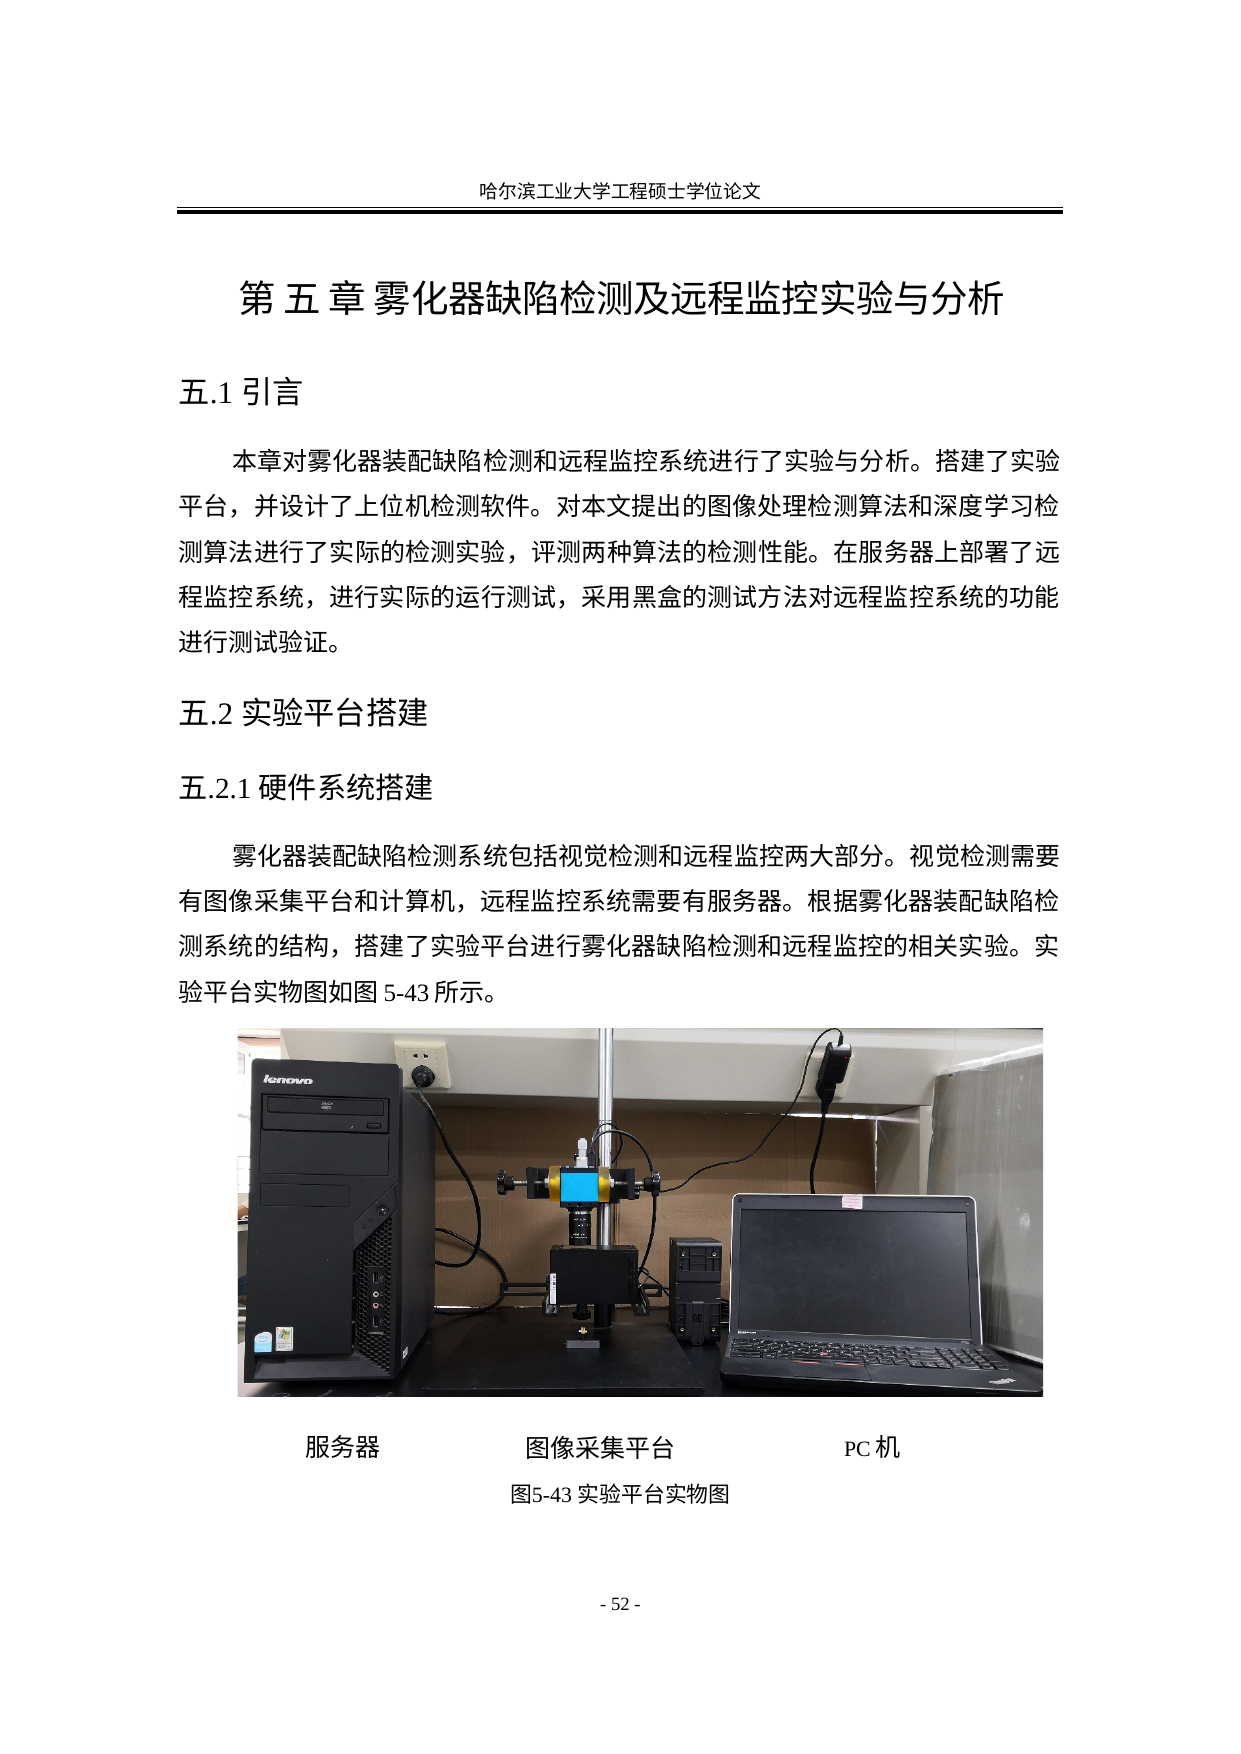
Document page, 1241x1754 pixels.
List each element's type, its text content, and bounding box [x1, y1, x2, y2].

text 本章对雾化器装配缺陷检测和远程监控系统进行了实验与分析。搭建了实验平台，并设计了上位机检测软件。对本文提出的图像处理检测算法和深度学习检测算法进行了实际的检测实验，评测两种算法的检测性能。在服务器上部署了远程监控系统，进行实际的运行测试，采用黑盒的测试方法对远程监控系统的功能进行测试验证。 [178, 441, 1062, 659]
subtitle 实验平台搭建 [178, 688, 1062, 733]
subtitle 引言 [178, 367, 1062, 412]
picture [237, 1028, 1044, 1397]
subtitle 雾化器缺陷检测及远程监控实验与分析 [178, 269, 1062, 323]
subtitle 硬件系统搭建 [178, 765, 1062, 807]
